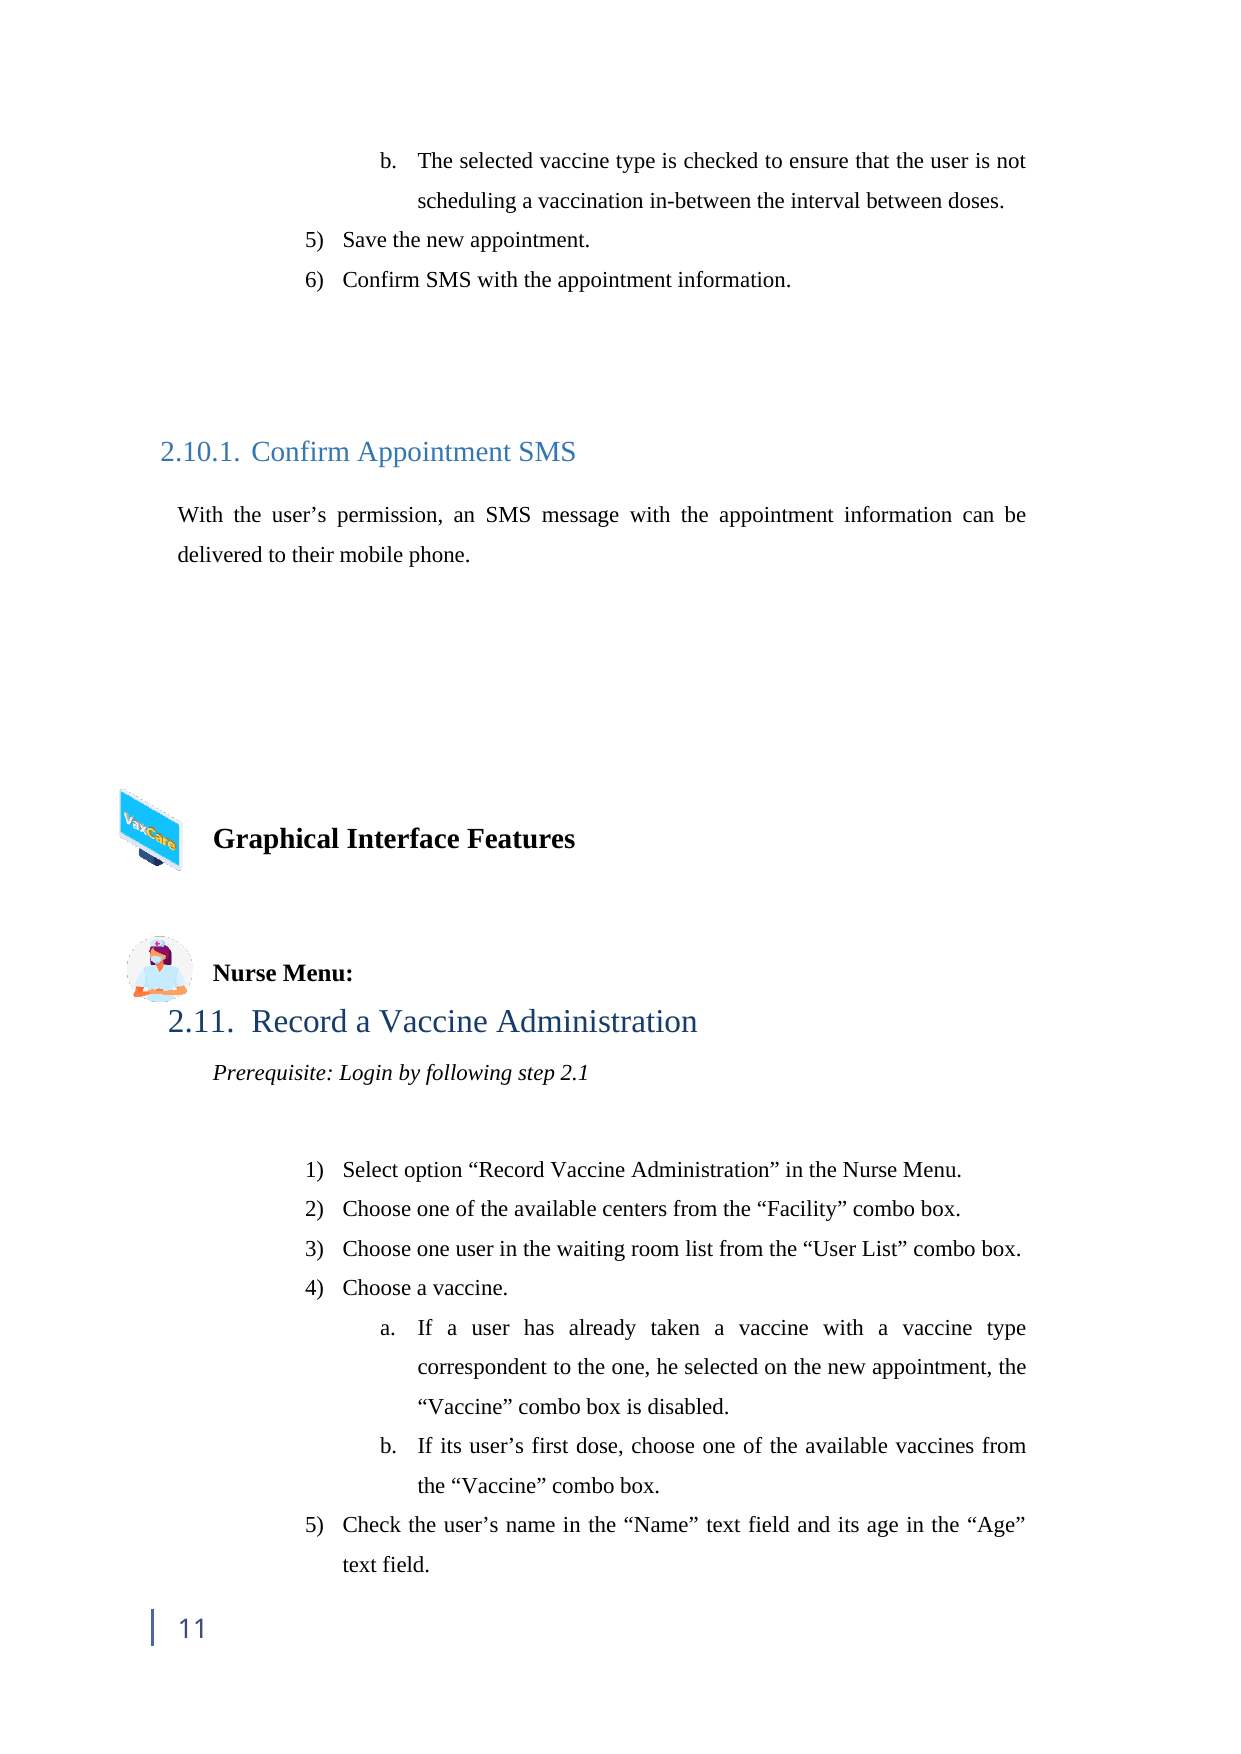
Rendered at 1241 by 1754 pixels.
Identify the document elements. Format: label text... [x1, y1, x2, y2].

picture [109, 788, 192, 871]
list If its user’s first dose, choose one of the available vaccines from the “Vaccine” combo box. [380, 1432, 1028, 1498]
list Choose a vaccine. [305, 1274, 1028, 1301]
list Nurse Menu: [213, 958, 1028, 987]
list Check the user’s name in the “Name” text field and its age in the “Age” text field. [305, 1511, 1028, 1577]
list Save the new appointment. [305, 227, 1028, 253]
text With the user’s permission, an SMS message with the appointment information can be delivered to their mobile phone. [177, 501, 1028, 567]
list Confirm Appointment SMS [160, 434, 1028, 468]
list Select option “Record Vaccine Administration” in the Nurse Menu. [305, 1156, 1028, 1182]
list Record a Vaccine Administration [168, 1001, 1028, 1040]
list Choose one of the available centers from the “Facility” combo box. [305, 1195, 1028, 1222]
list The selected vaccine type is checked to ensure that the user is not scheduling a vaccination in-between the interval between doses. [380, 148, 1028, 213]
list Choose one user in the waiting room list from the “User List” combo box. [305, 1235, 1028, 1261]
list Prerequisite: Login by following step 2.1 [213, 1059, 1028, 1085]
list Graphical Interface Features [213, 822, 1028, 855]
list Confirm SMS with the appointment information. [305, 266, 1028, 292]
list If a user has already taken a vaccine with a vaccine type correspondent to the one, he selected on the new appointment, the “Vaccine” combo box is disabled. [380, 1314, 1028, 1419]
picture [117, 927, 202, 1011]
